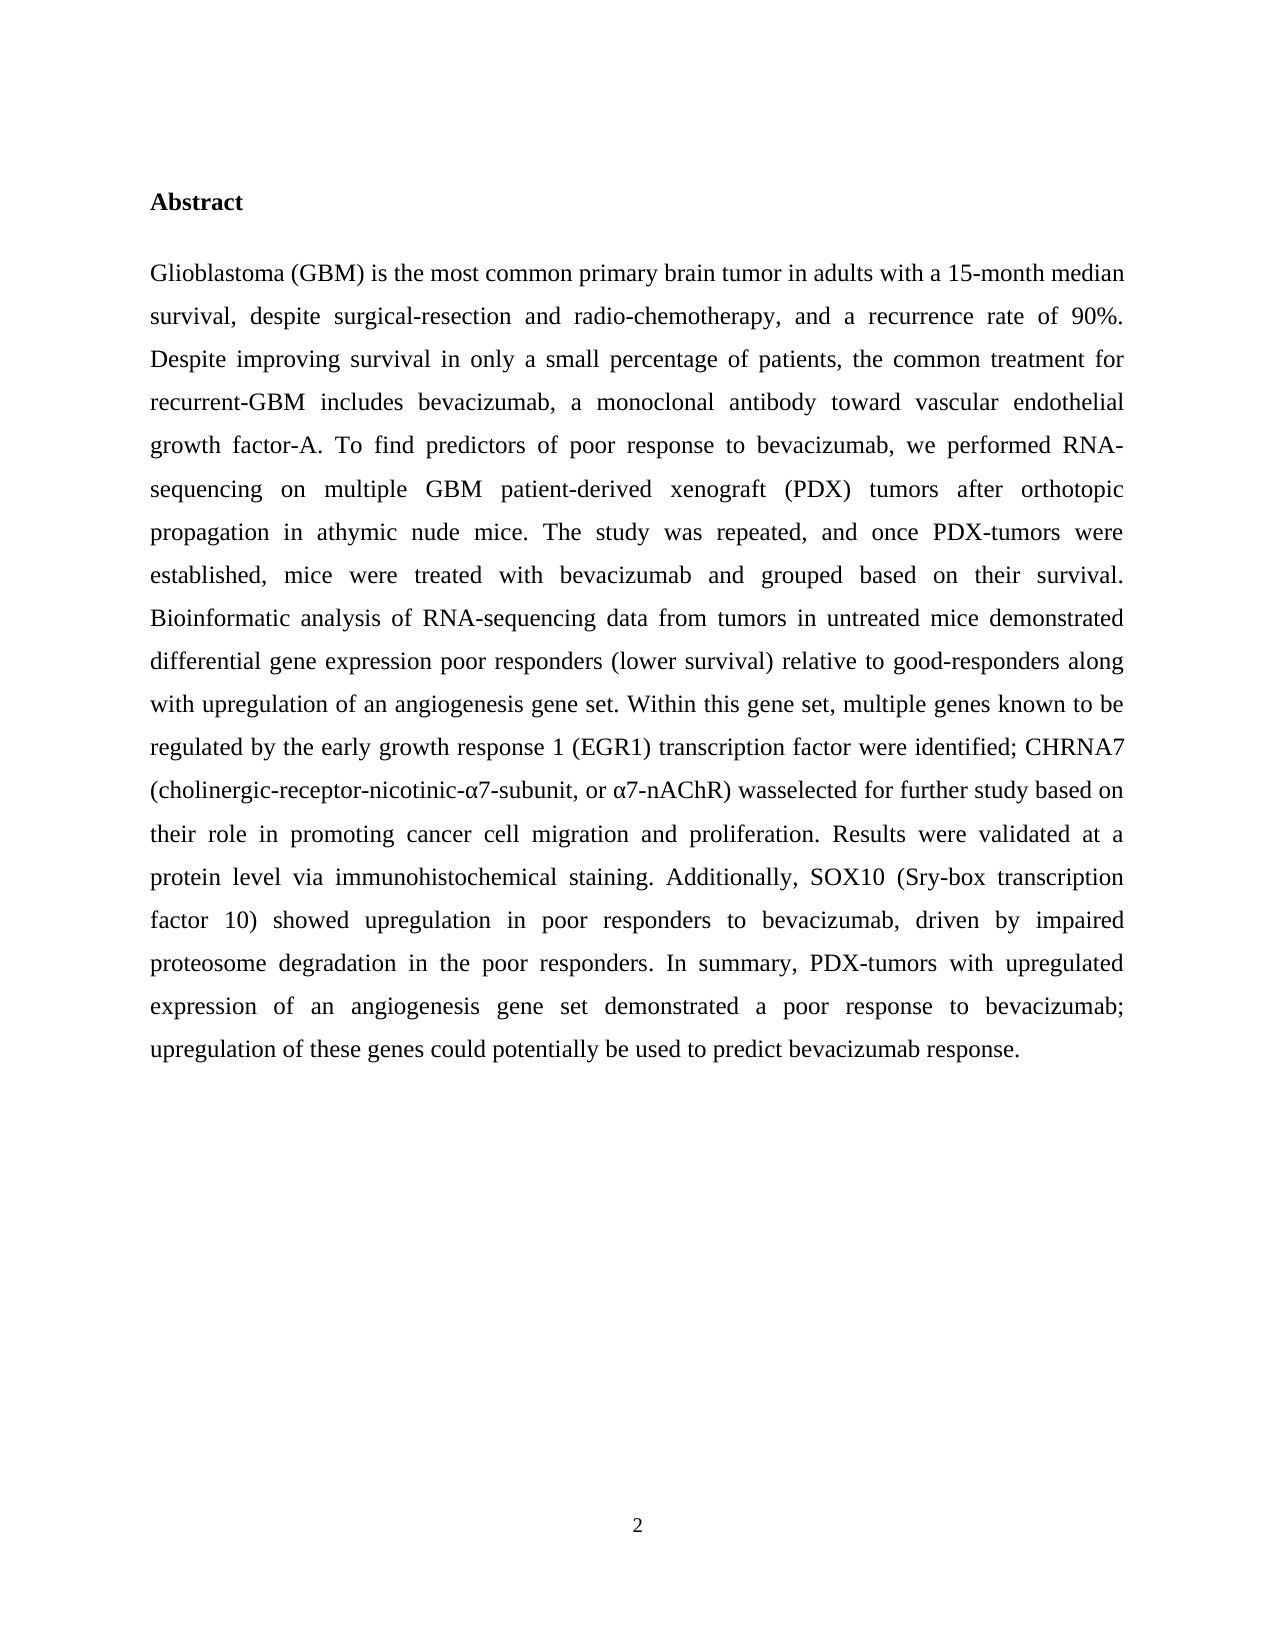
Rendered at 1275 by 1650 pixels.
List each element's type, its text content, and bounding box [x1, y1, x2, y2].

text Abstract [150, 187, 1125, 216]
text Glioblastoma (GBM) is the most common primary brain tumor in adults with a 15-month median survival, despite surgical-resection and radio-chemotherapy, and a recurrence rate of 90%. Despite improving survival in only a small percentage of patients, the common treatment for recurrent-GBM includes bevacizumab, a monoclonal antibody toward vascular endothelial growth factor-A. To find predictors of poor response to bevacizumab, we performed RNA-sequencing on multiple GBM patient-derived xenograft (PDX) tumors after orthotopic propagation in athymic nude mice. The study was repeated, and once PDX-tumors were established, mice were treated with bevacizumab and grouped based on their survival. Bioinformatic analysis of RNA-sequencing data from tumors in untreated mice demonstrated differential gene expression poor responders (lower survival) relative to good-responders along with upregulation of an angiogenesis gene set. Within this gene set, multiple genes known to be regulated by the early growth response 1 (EGR1) transcription factor were identified; CHRNA7 (cholinergic-receptor-nicotinic-α7-subunit, or α7-nAChR) wasselected for further study based on their role in promoting cancer cell migration and proliferation. Results were validated at a protein level via immunohistochemical staining. Additionally, SOX10 (Sry-box transcription factor 10) showed upregulation in poor responders to bevacizumab, driven by impaired proteosome degradation in the poor responders. In summary, PDX-tumors with upregulated expression of an angiogenesis gene set demonstrated a poor response to bevacizumab; upregulation of these genes could potentially be used to predict bevacizumab response. [150, 258, 1125, 1063]
